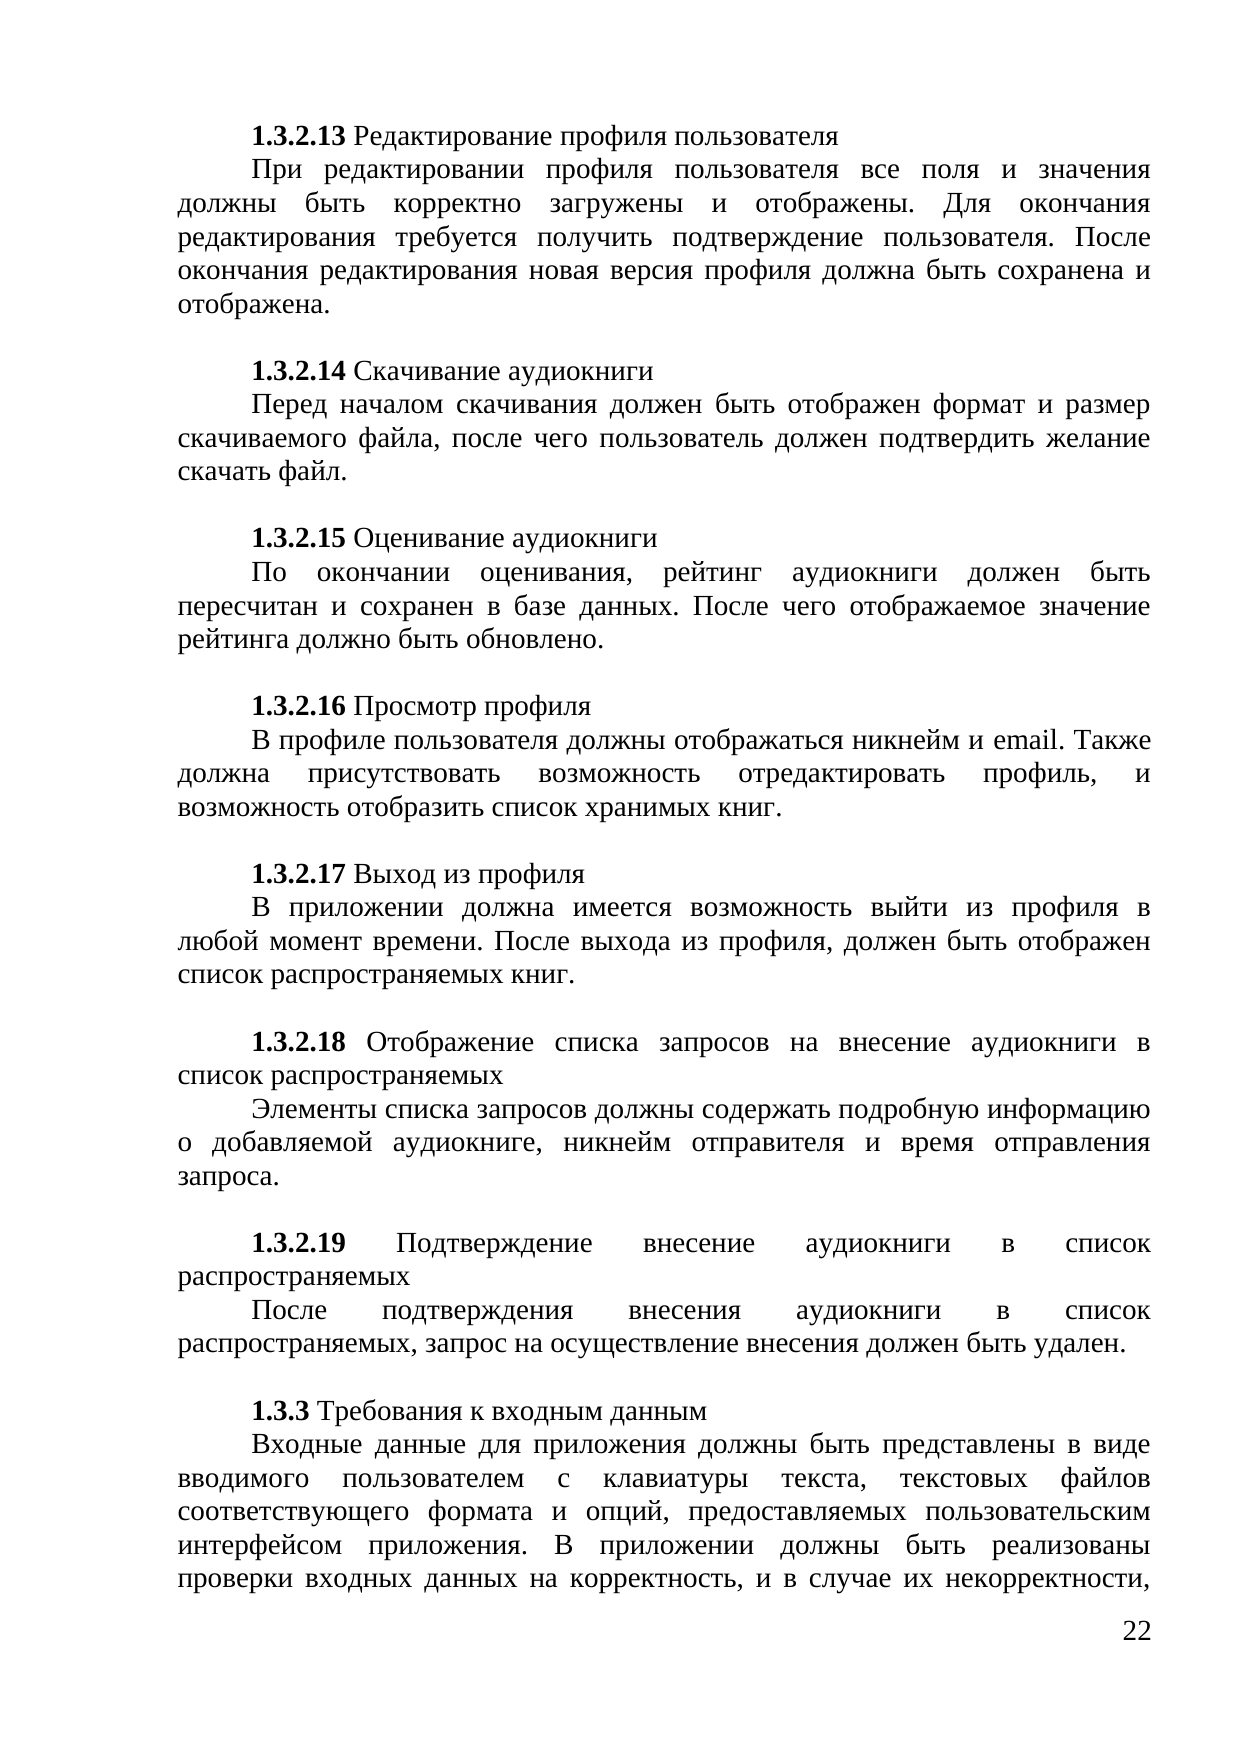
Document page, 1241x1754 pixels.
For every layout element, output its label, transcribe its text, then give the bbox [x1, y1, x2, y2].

text 1.3.3 Требования к входным данным [177, 1393, 1152, 1426]
text 1.3.2.16 Просмотр профиля [177, 688, 1152, 722]
text После подтверждения внесения аудиокниги в список распространяемых, запрос на осуществление внесения должен быть удален. [177, 1292, 1152, 1359]
text По окончании оценивания, рейтинг аудиокниги должен быть пересчитан и сохранен в базе данных. После чего отображаемое значение рейтинга должно быть обновлено. [177, 554, 1152, 655]
text В приложении должна имеется возможность выйти из профиля в любой момент времени. После выхода из профиля, должен быть отображен список распространяемых книг. [177, 889, 1152, 990]
text Перед началом скачивания должен быть отображен формат и размер скачиваемого файла, после чего пользователь должен подтвердить желание скачать файл. [177, 386, 1152, 487]
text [177, 1426, 1152, 1594]
text 1.3.2.19 Подтверждение внесение аудиокниги в список распространяемых [177, 1225, 1152, 1292]
text Элементы списка запросов должны содержать подробную информацию о добавляемой аудиокниге, никнейм отправителя и время отправления запроса. [177, 1091, 1152, 1191]
text 1.3.2.13 Редактирование профиля пользователя [177, 118, 1152, 152]
text При редактировании профиля пользователя все поля и значения должны быть корректно загружены и отображены. Для окончания редактирования требуется получить подтверждение пользователя. После окончания редактирования новая версия профиля должна быть сохранена и отображена. [177, 152, 1152, 319]
text 1.3.2.14 Скачивание аудиокниги [177, 353, 1152, 386]
text 1.3.2.15 Оценивание аудиокниги [177, 521, 1152, 554]
text 1.3.2.17 Выход из профиля [177, 856, 1152, 889]
text В профиле пользователя должны отображаться никнейм и email. Также должна присутствовать возможность отредактировать профиль, и возможность отобразить список хранимых книг. [177, 722, 1152, 822]
text 1.3.2.18 Отображение списка запросов на внесение аудиокниги в список распространяемых [177, 1024, 1152, 1091]
